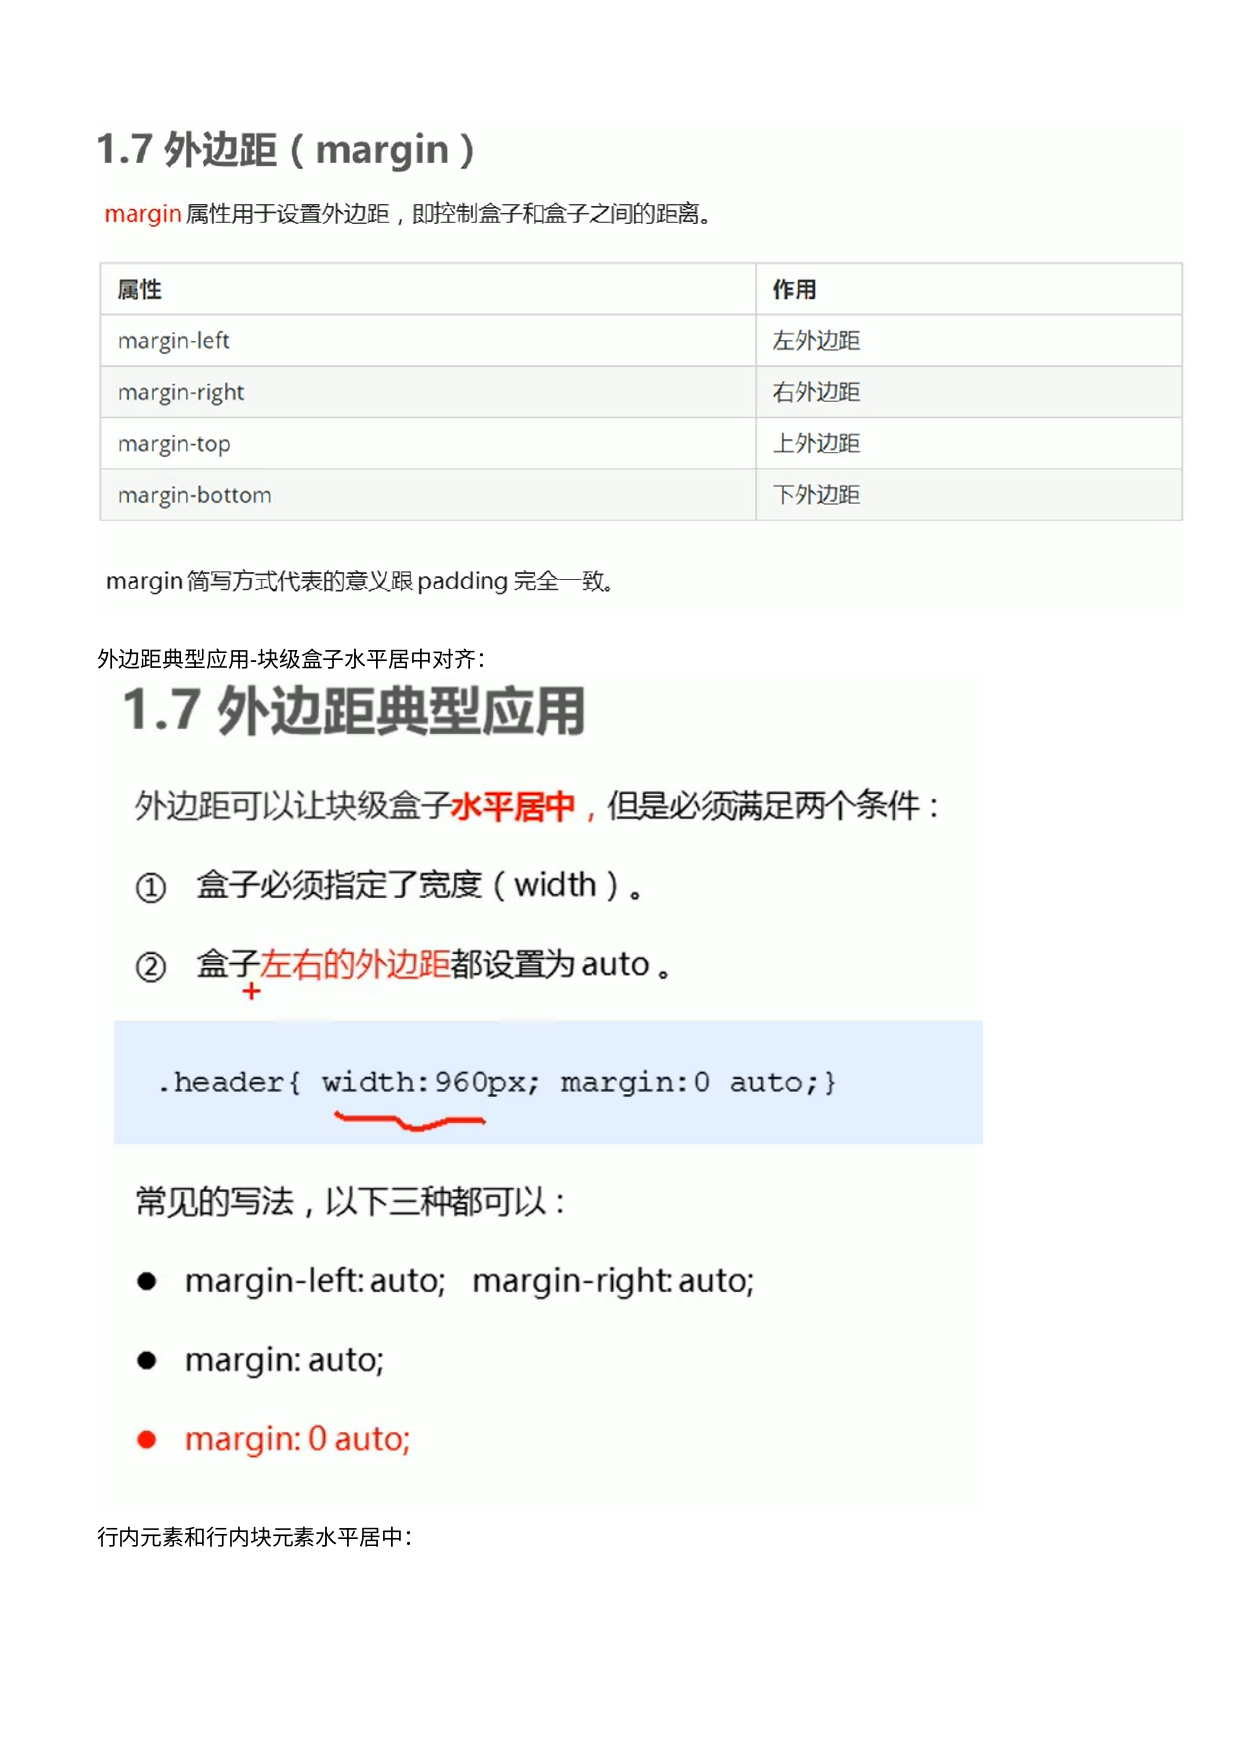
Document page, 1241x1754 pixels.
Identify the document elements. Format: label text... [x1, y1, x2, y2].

text 行内元素和行内块元素水平居中： [75, 1519, 1165, 1552]
picture [96, 122, 1187, 614]
picture [96, 674, 984, 1511]
text 外边距典型应用-块级盒子水平居中对齐： [75, 642, 1165, 674]
